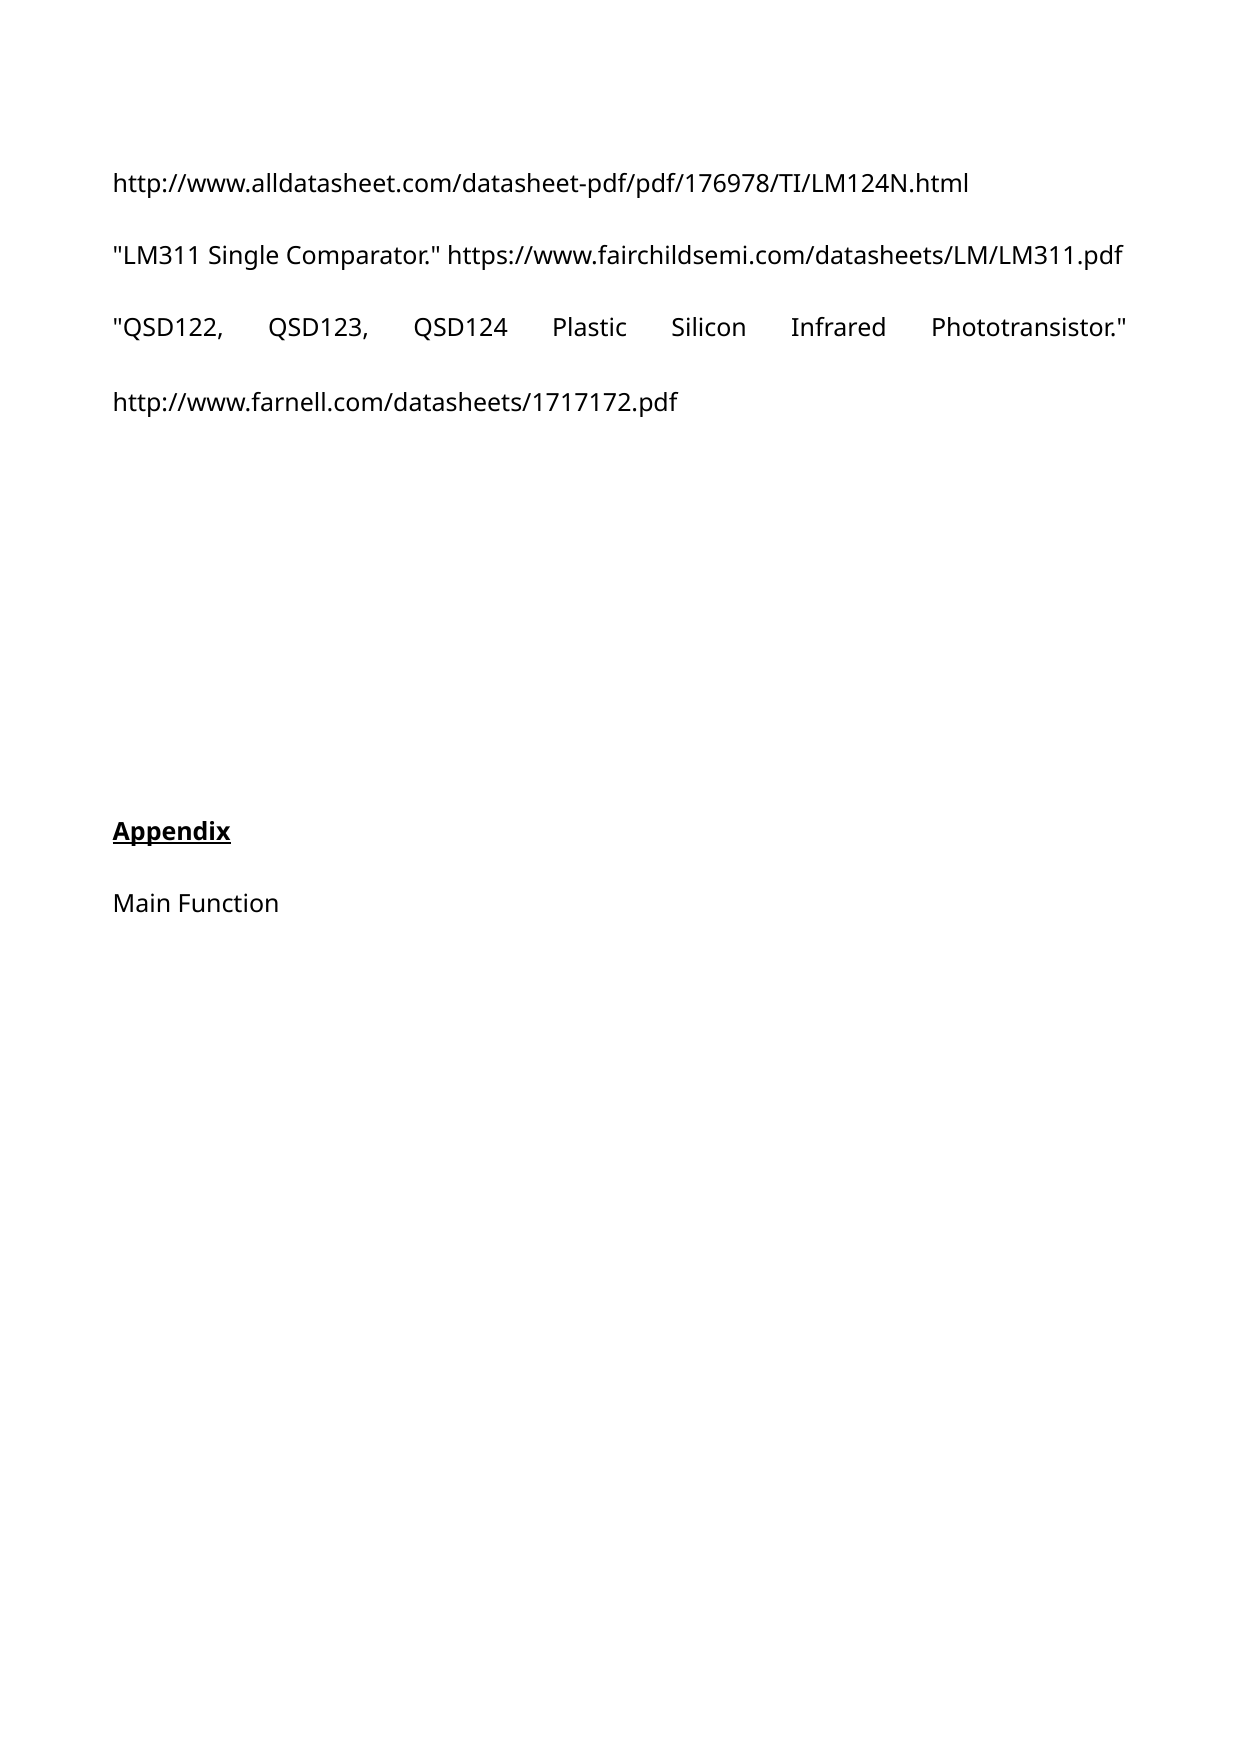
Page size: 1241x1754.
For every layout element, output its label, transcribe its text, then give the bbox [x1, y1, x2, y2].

text Appendix [112, 812, 1128, 849]
text Main Function [112, 883, 1128, 921]
text "LM124N Datasheet(PDF) - Texas Instruments." ALLDATASHEET.COM, http://www.alldatasheet.com/datasheet-pdf/pdf/176978/TI/LM124N.html [112, 164, 1128, 202]
text "LM311 Single Comparator." https://www.fairchildsemi.com/datasheets/LM/LM311.pdf [112, 236, 1128, 273]
text "QSD122, QSD123, QSD124 Plastic Silicon Infrared Phototransistor." http://www.farnell.com/datasheets/1717172.pdf [112, 308, 1128, 420]
